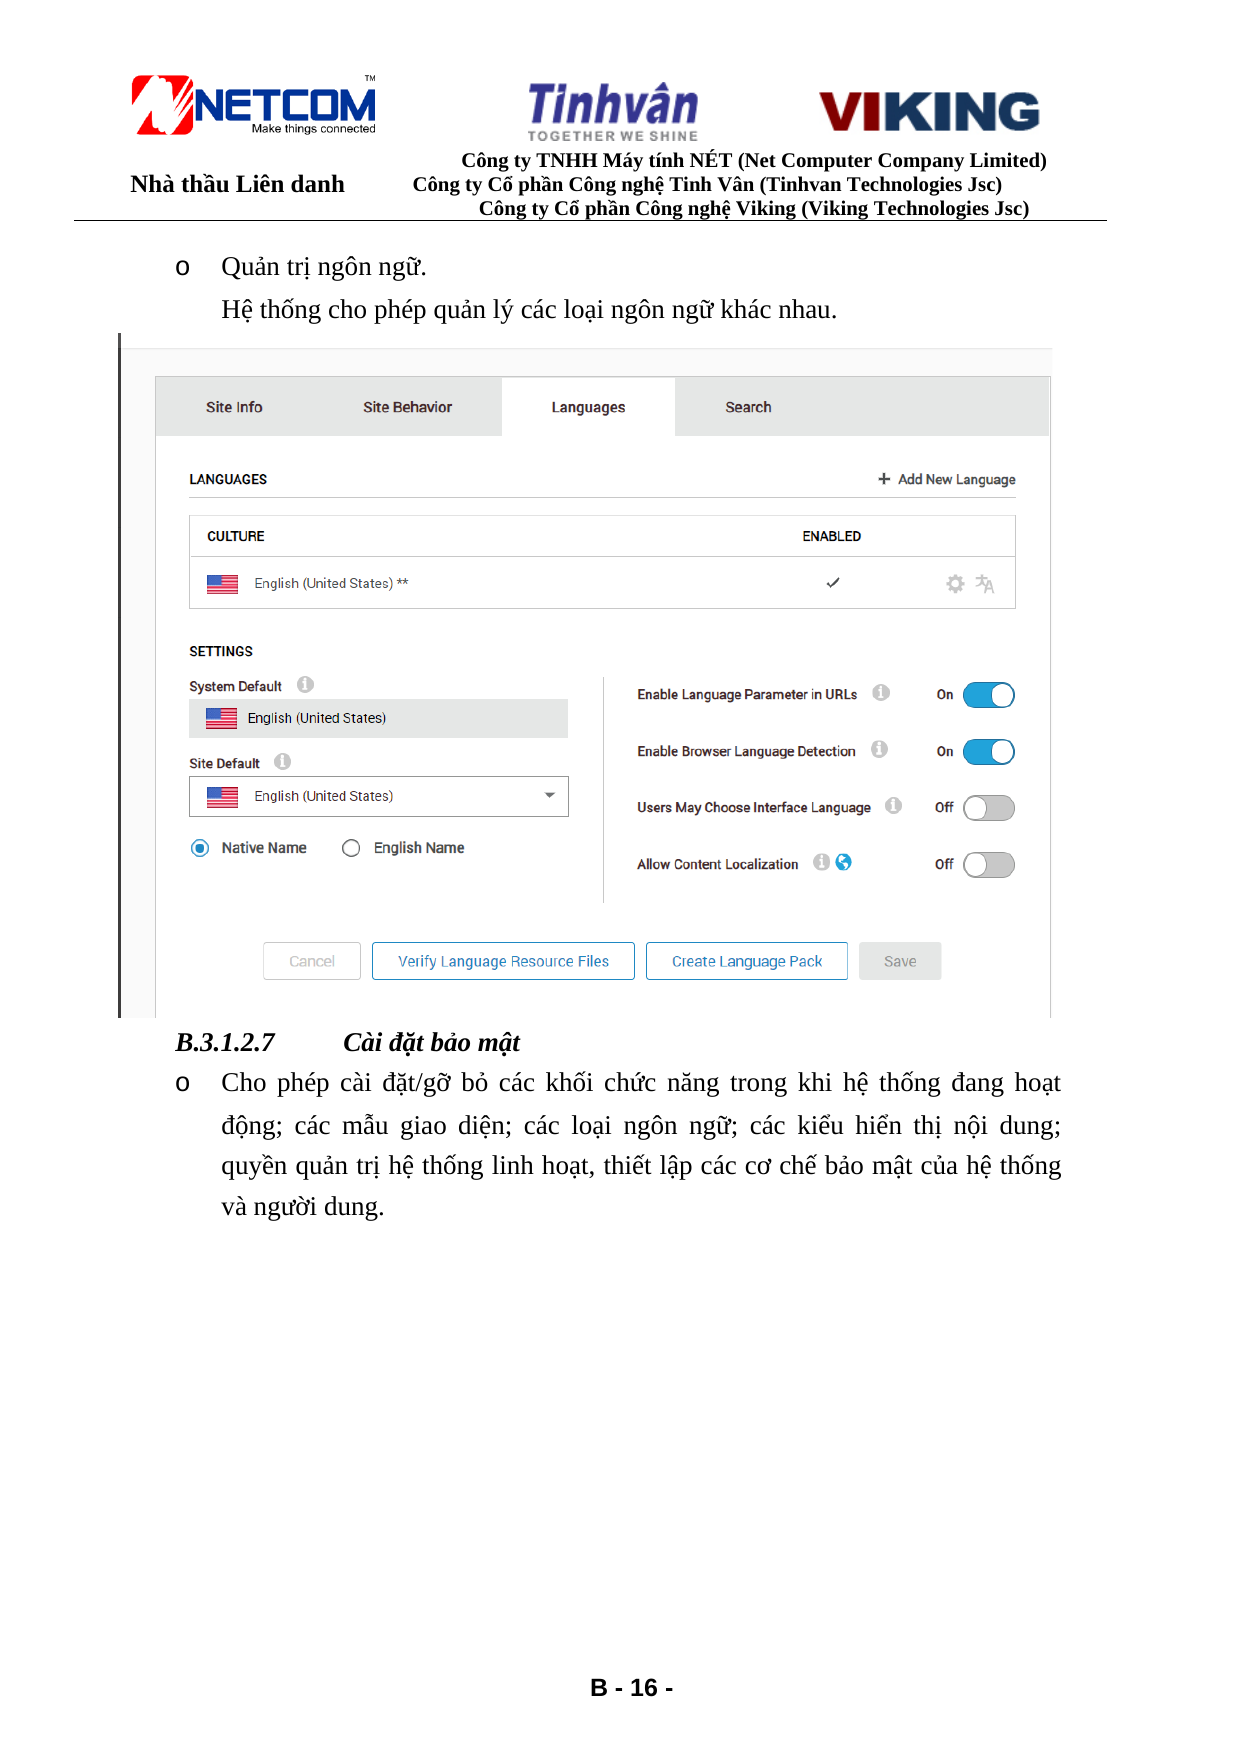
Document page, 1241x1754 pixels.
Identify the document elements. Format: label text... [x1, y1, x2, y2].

text Hệ thống cho phép quản lý các loại ngôn ngữ khác nhau. [221, 293, 1063, 324]
picture [118, 333, 1053, 1018]
picture [818, 82, 1041, 144]
list Cho phép cài đặt/gỡ bỏ các khối chức năng trong khi hệ thống đang hoạt động; các mẫu giao diện; các loại ngôn ngữ; các kiểu hiển thị nội dung; quyền quản trị hệ thống linh hoạt, thiết lập các cơ chế bảo mật của hệ thống và người dung. [174, 1066, 1063, 1221]
subtitle Cài đặt bảo mật [175, 1026, 1063, 1057]
picture [528, 82, 698, 141]
picture [131, 75, 375, 135]
list Quản trị ngôn ngữ. [174, 250, 1063, 283]
